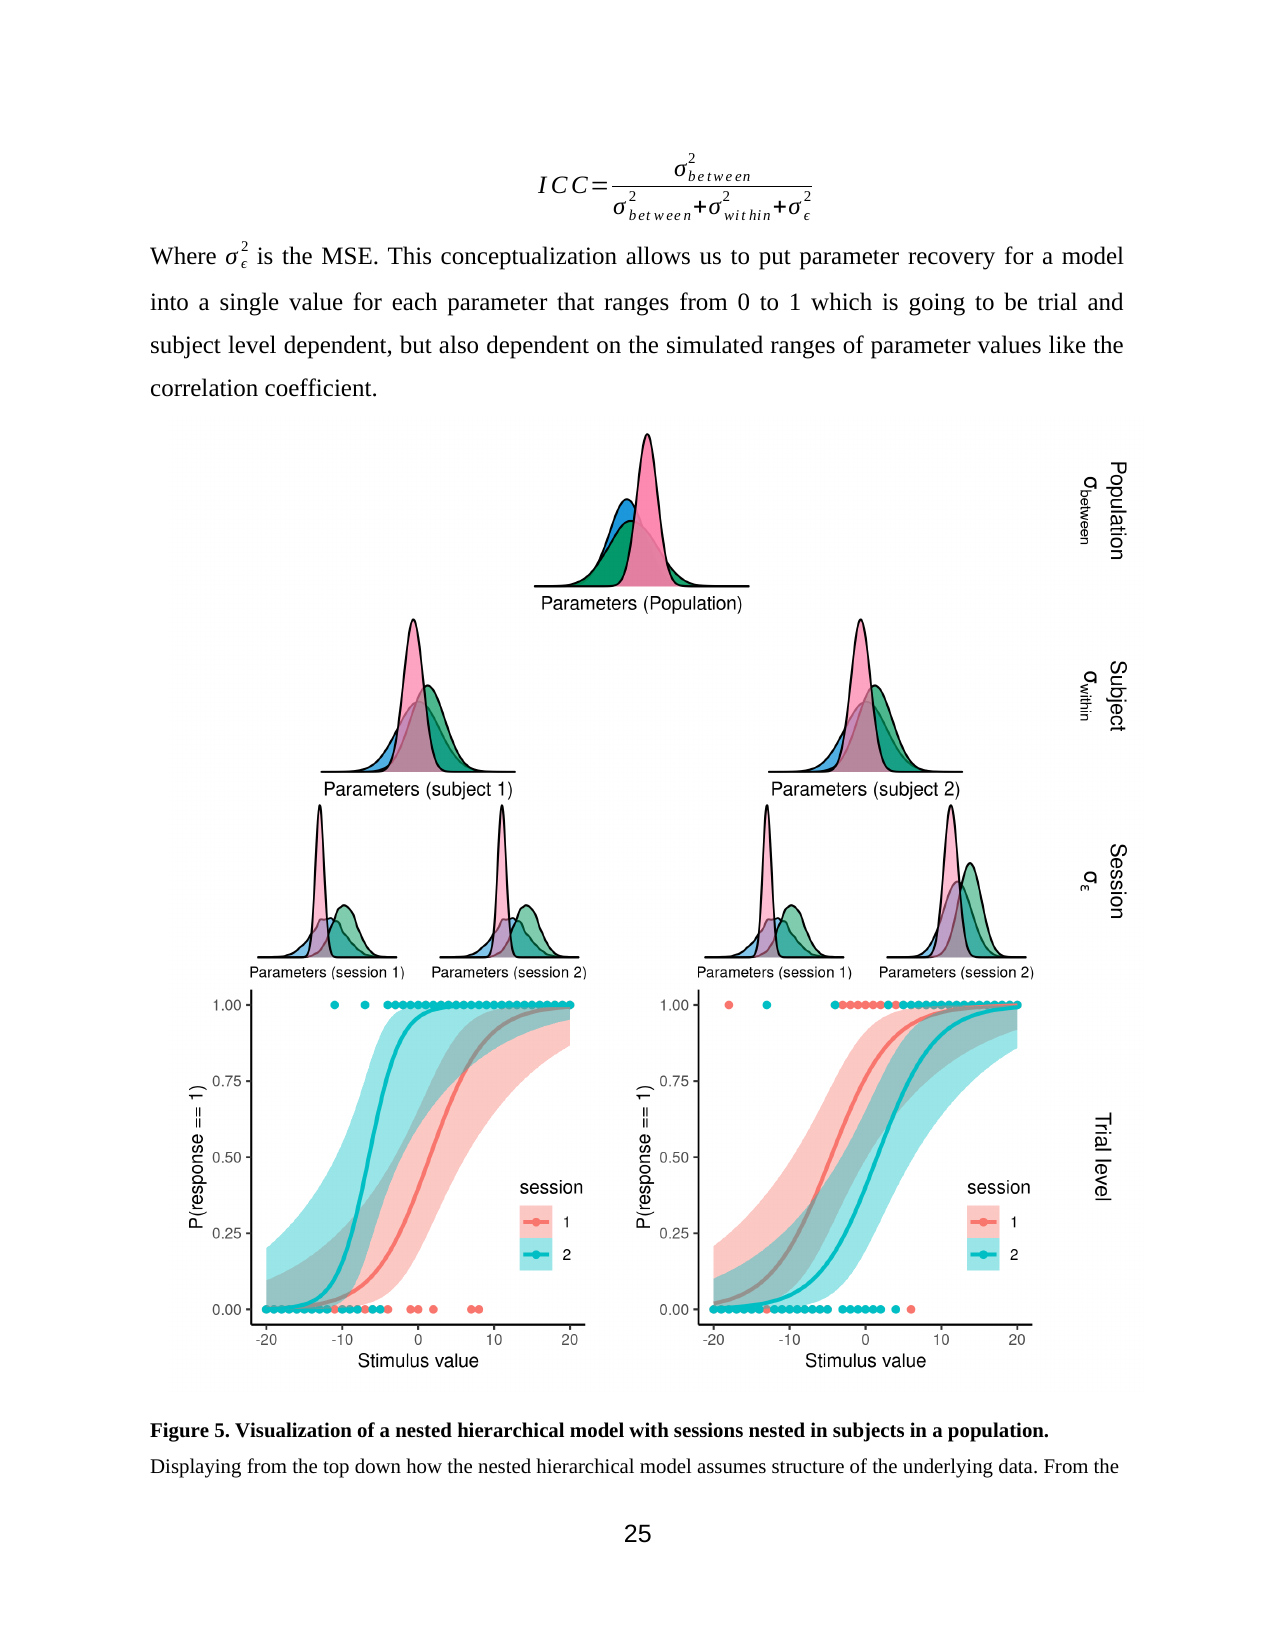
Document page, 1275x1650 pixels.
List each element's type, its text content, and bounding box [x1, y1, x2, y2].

text Where is the MSE. This conceptualization allows us to put parameter recovery for a model into a single value for each parameter that ranges from 0 to 1 which is going to be trial and subject level dependent, but also dependent on the simulated ranges of parameter values like the correlation coefficient. [150, 238, 1125, 402]
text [150, 1418, 1125, 1478]
picture [168, 416, 1144, 1392]
